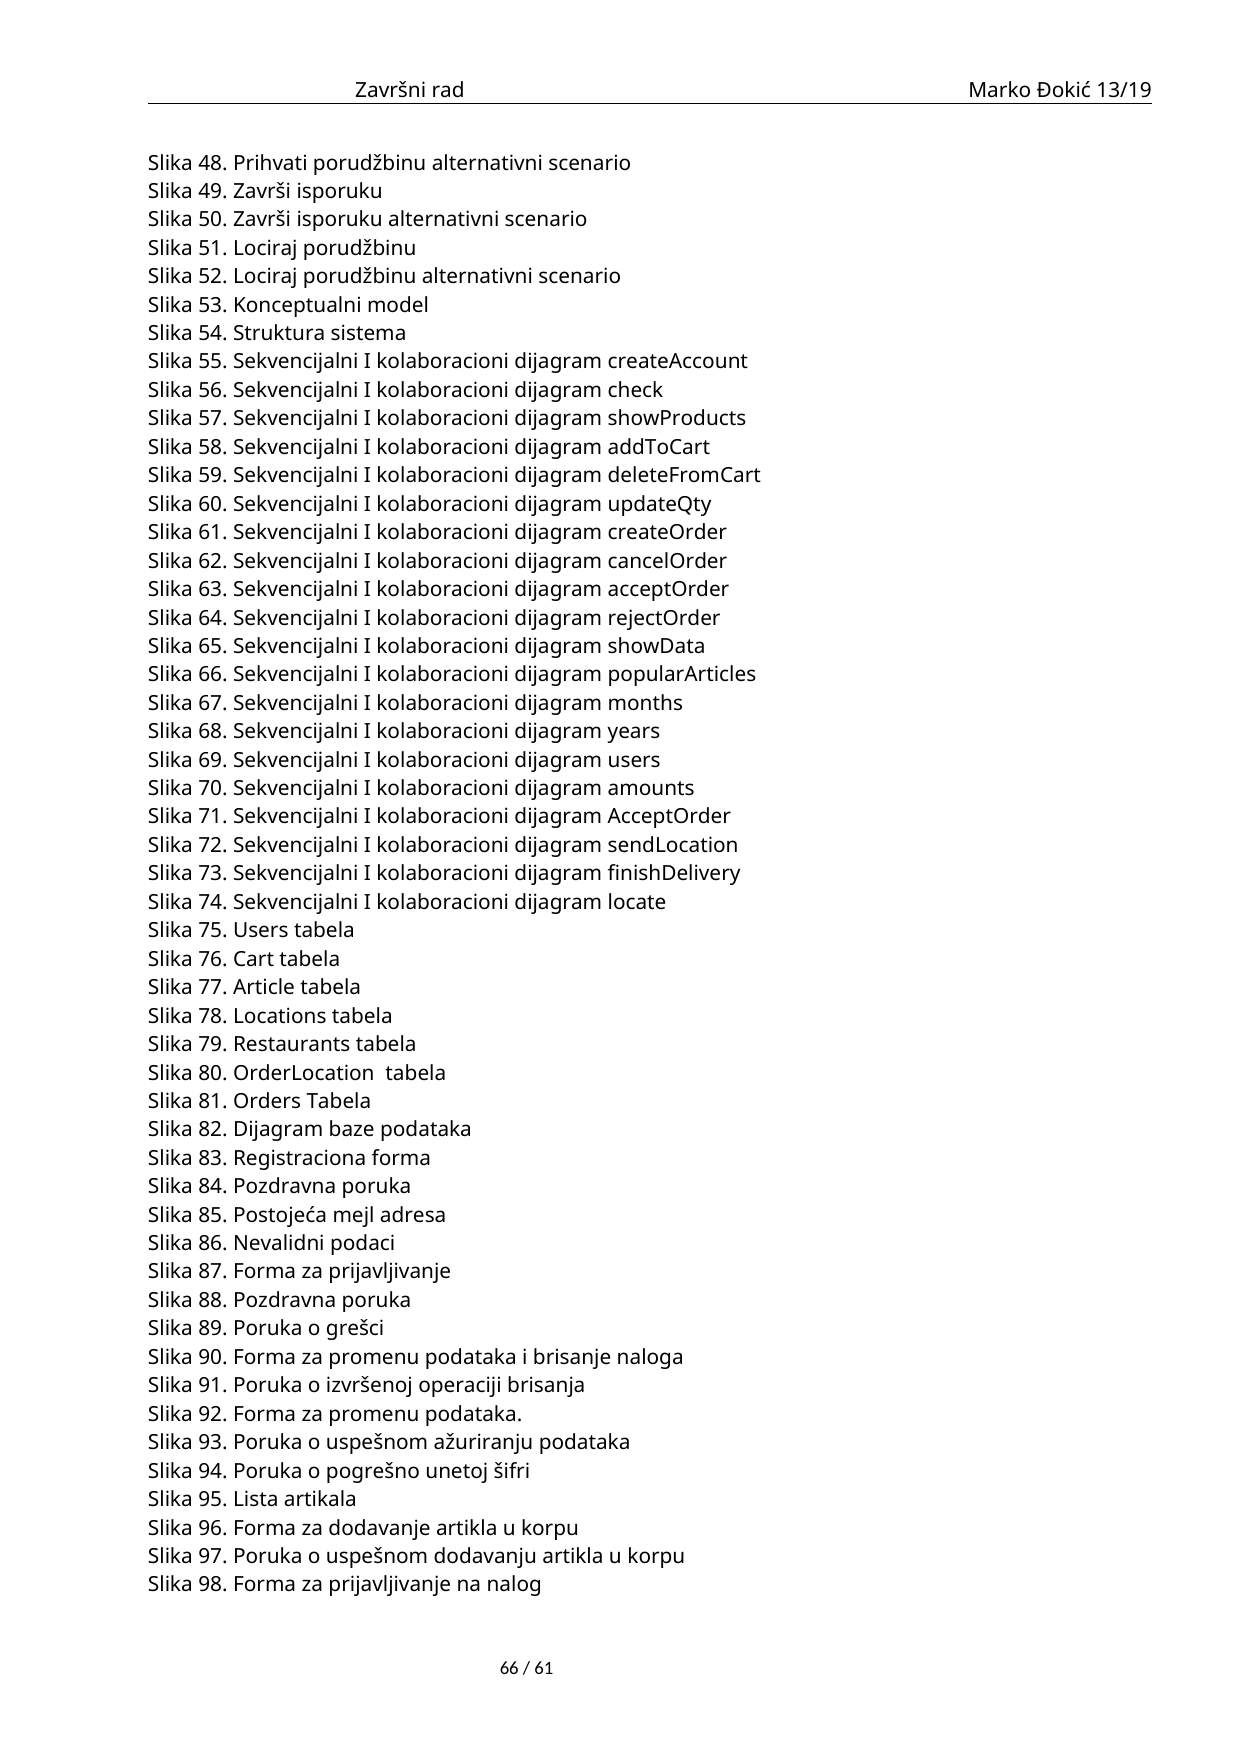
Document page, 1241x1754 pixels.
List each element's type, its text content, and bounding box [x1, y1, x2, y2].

text Slika 78. Locations tabela [148, 1001, 1152, 1029]
text Slika 62. Sekvencijalni I kolaboracioni dijagram cancelOrder [148, 546, 1152, 574]
text Slika 81. Orders Tabela [148, 1086, 1152, 1114]
text Slika 95. Lista artikala [148, 1484, 1152, 1513]
text Slika 68. Sekvencijalni I kolaboracioni dijagram years [148, 716, 1152, 745]
text Slika 91. Poruka o izvršenoj operaciji brisanja [148, 1370, 1152, 1399]
text Slika 73. Sekvencijalni I kolaboracioni dijagram finishDelivery [148, 858, 1152, 887]
text Slika 67. Sekvencijalni I kolaboracioni dijagram months [148, 688, 1152, 716]
text Slika 90. Forma za promenu podataka i brisanje naloga [148, 1342, 1152, 1370]
text Slika 69. Sekvencijalni I kolaboracioni dijagram users [148, 745, 1152, 773]
text Slika 96. Forma za dodavanje artikla u korpu [148, 1513, 1152, 1541]
text Slika 53. Konceptualni model [148, 290, 1152, 318]
text Slika 66. Sekvencijalni I kolaboracioni dijagram popularArticles [148, 659, 1152, 688]
text Slika 80. OrderLocation tabela [148, 1058, 1152, 1086]
text Slika 57. Sekvencijalni I kolaboracioni dijagram showProducts [148, 403, 1152, 432]
text Slika 84. Pozdravna poruka [148, 1171, 1152, 1200]
text Slika 70. Sekvencijalni I kolaboracioni dijagram amounts [148, 773, 1152, 802]
text Slika 65. Sekvencijalni I kolaboracioni dijagram showData [148, 631, 1152, 659]
text Slika 82. Dijagram baze podataka [148, 1114, 1152, 1143]
text Slika 58. Sekvencijalni I kolaboracioni dijagram addToCart [148, 432, 1152, 460]
text Slika 56. Sekvencijalni I kolaboracioni dijagram check [148, 375, 1152, 403]
text Slika 86. Nevalidni podaci [148, 1228, 1152, 1257]
text Slika 89. Poruka o grešci [148, 1313, 1152, 1342]
text Slika 52. Lociraj porudžbinu alternativni scenario [148, 261, 1152, 290]
text Slika 51. Lociraj porudžbinu [148, 233, 1152, 261]
text Slika 92. Forma za promenu podataka. [148, 1399, 1152, 1427]
text Slika 74. Sekvencijalni I kolaboracioni dijagram locate [148, 887, 1152, 915]
text Slika 60. Sekvencijalni I kolaboracioni dijagram updateQty [148, 489, 1152, 517]
text Slika 54. Struktura sistema [148, 318, 1152, 347]
text Slika 97. Poruka o uspešnom dodavanju artikla u korpu [148, 1541, 1152, 1569]
text Slika 79. Restaurants tabela [148, 1029, 1152, 1058]
text Slika 98. Forma za prijavljivanje na nalog [148, 1569, 1152, 1598]
text Slika 76. Cart tabela [148, 944, 1152, 972]
text Slika 85. Postojeća mejl adresa [148, 1200, 1152, 1228]
text Slika 72. Sekvencijalni I kolaboracioni dijagram sendLocation [148, 830, 1152, 858]
text Slika 59. Sekvencijalni I kolaboracioni dijagram deleteFromCart [148, 460, 1152, 489]
text Slika 83. Registraciona forma [148, 1143, 1152, 1171]
text Slika 71. Sekvencijalni I kolaboracioni dijagram AcceptOrder [148, 802, 1152, 830]
text Slika 61. Sekvencijalni I kolaboracioni dijagram createOrder [148, 517, 1152, 546]
text Slika 64. Sekvencijalni I kolaboracioni dijagram rejectOrder [148, 603, 1152, 631]
text Slika 93. Poruka o uspešnom ažuriranju podataka [148, 1427, 1152, 1456]
text Slika 49. Završi isporuku [148, 176, 1152, 204]
text Slika 94. Poruka o pogrešno unetoj šifri [148, 1456, 1152, 1484]
text Slika 88. Pozdravna poruka [148, 1285, 1152, 1313]
text Slika 87. Forma za prijavljivanje [148, 1257, 1152, 1285]
text Slika 77. Article tabela [148, 972, 1152, 1001]
text Slika 55. Sekvencijalni I kolaboracioni dijagram createAccount [148, 347, 1152, 375]
text Slika 50. Završi isporuku alternativni scenario [148, 204, 1152, 233]
text Slika 63. Sekvencijalni I kolaboracioni dijagram acceptOrder [148, 574, 1152, 603]
text Slika 75. Users tabela [148, 915, 1152, 944]
text Slika 48. Prihvati porudžbinu alternativni scenario [148, 148, 1152, 176]
